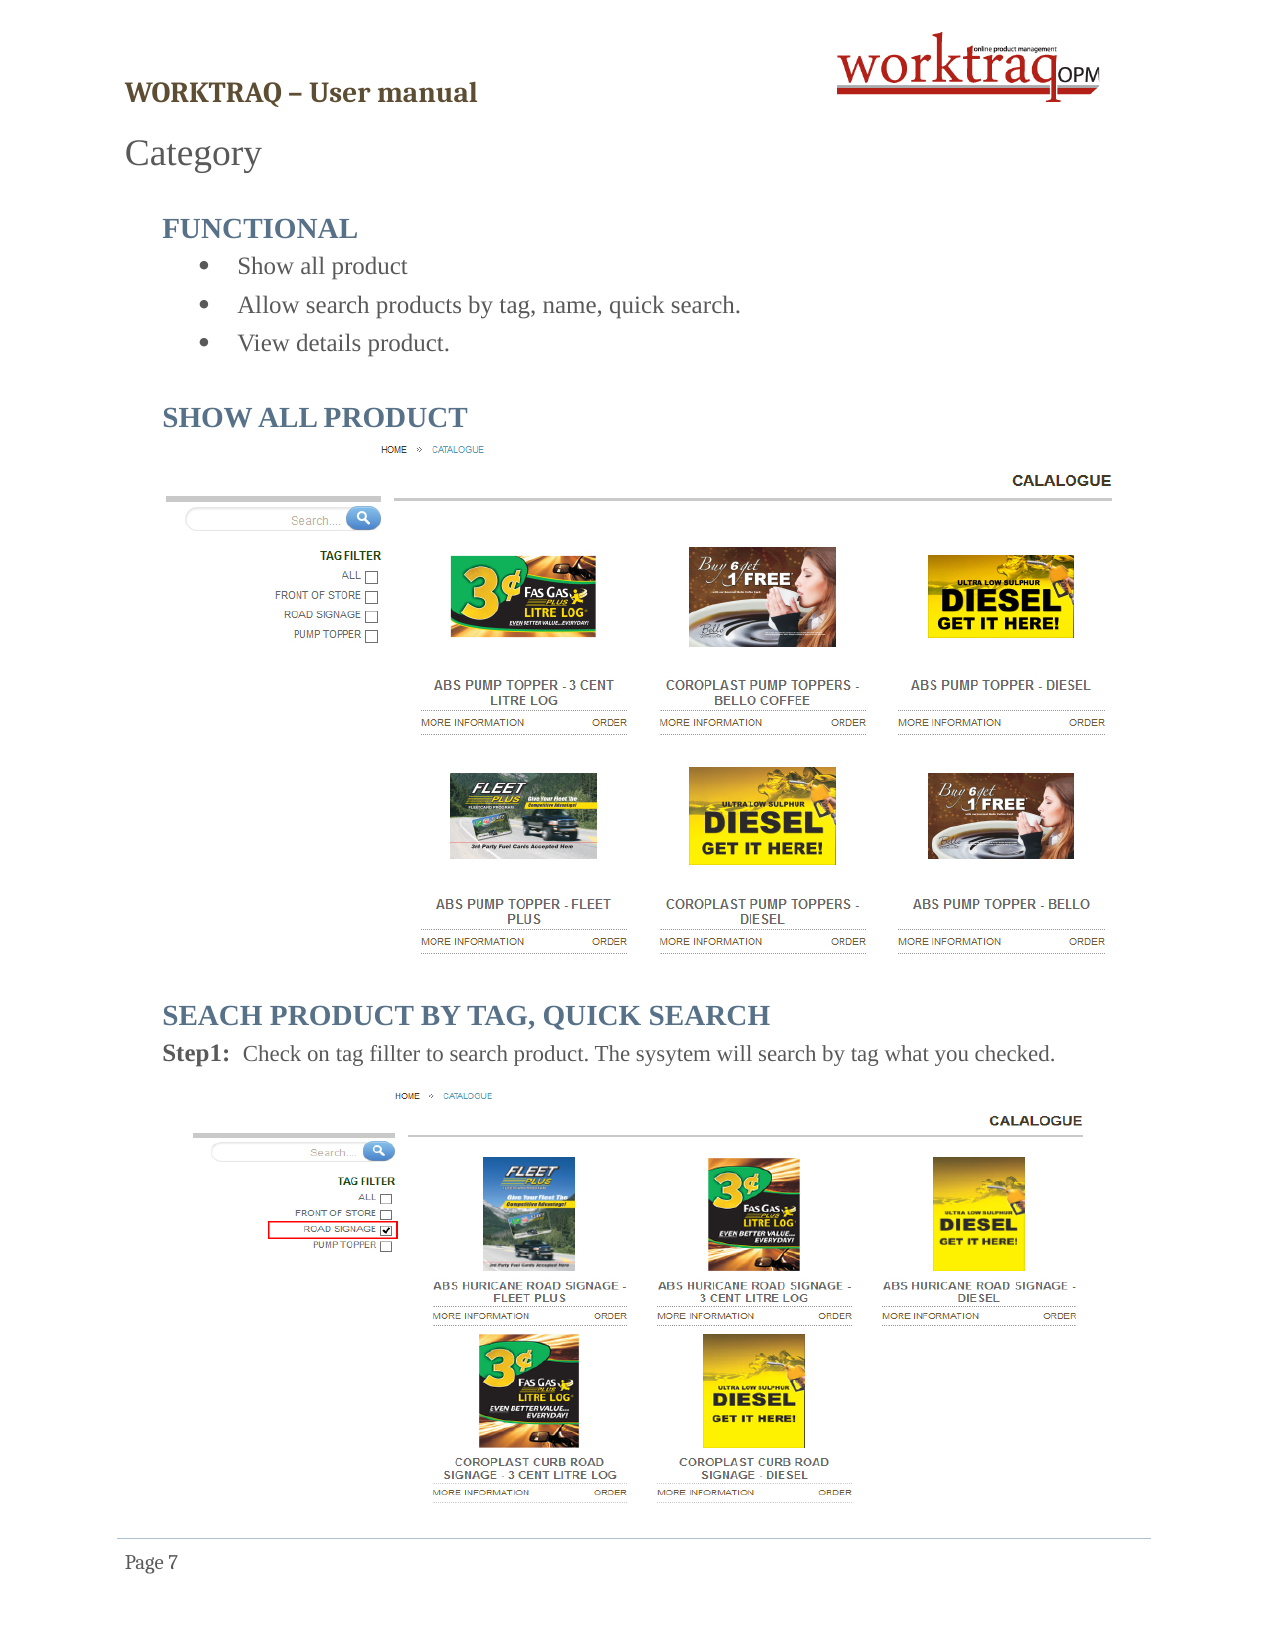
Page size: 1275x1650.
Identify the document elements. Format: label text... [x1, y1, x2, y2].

picture [188, 1088, 1087, 1506]
subtitle Category [124, 131, 1151, 174]
list Allow search products by tag, name, quick search. [199, 290, 1113, 318]
subtitle Functional [162, 211, 1113, 245]
list Show all product [199, 251, 1113, 280]
picture [837, 32, 1100, 102]
subtitle Show all product [162, 400, 1113, 434]
list View details product. [199, 328, 1113, 357]
subtitle Seach Product by Tag, Quick Search [162, 998, 1113, 1032]
text Step1: Check on tag fillter to search product. The sysytem will search by tag what you checked. [162, 1038, 1113, 1067]
picture [162, 440, 1113, 956]
